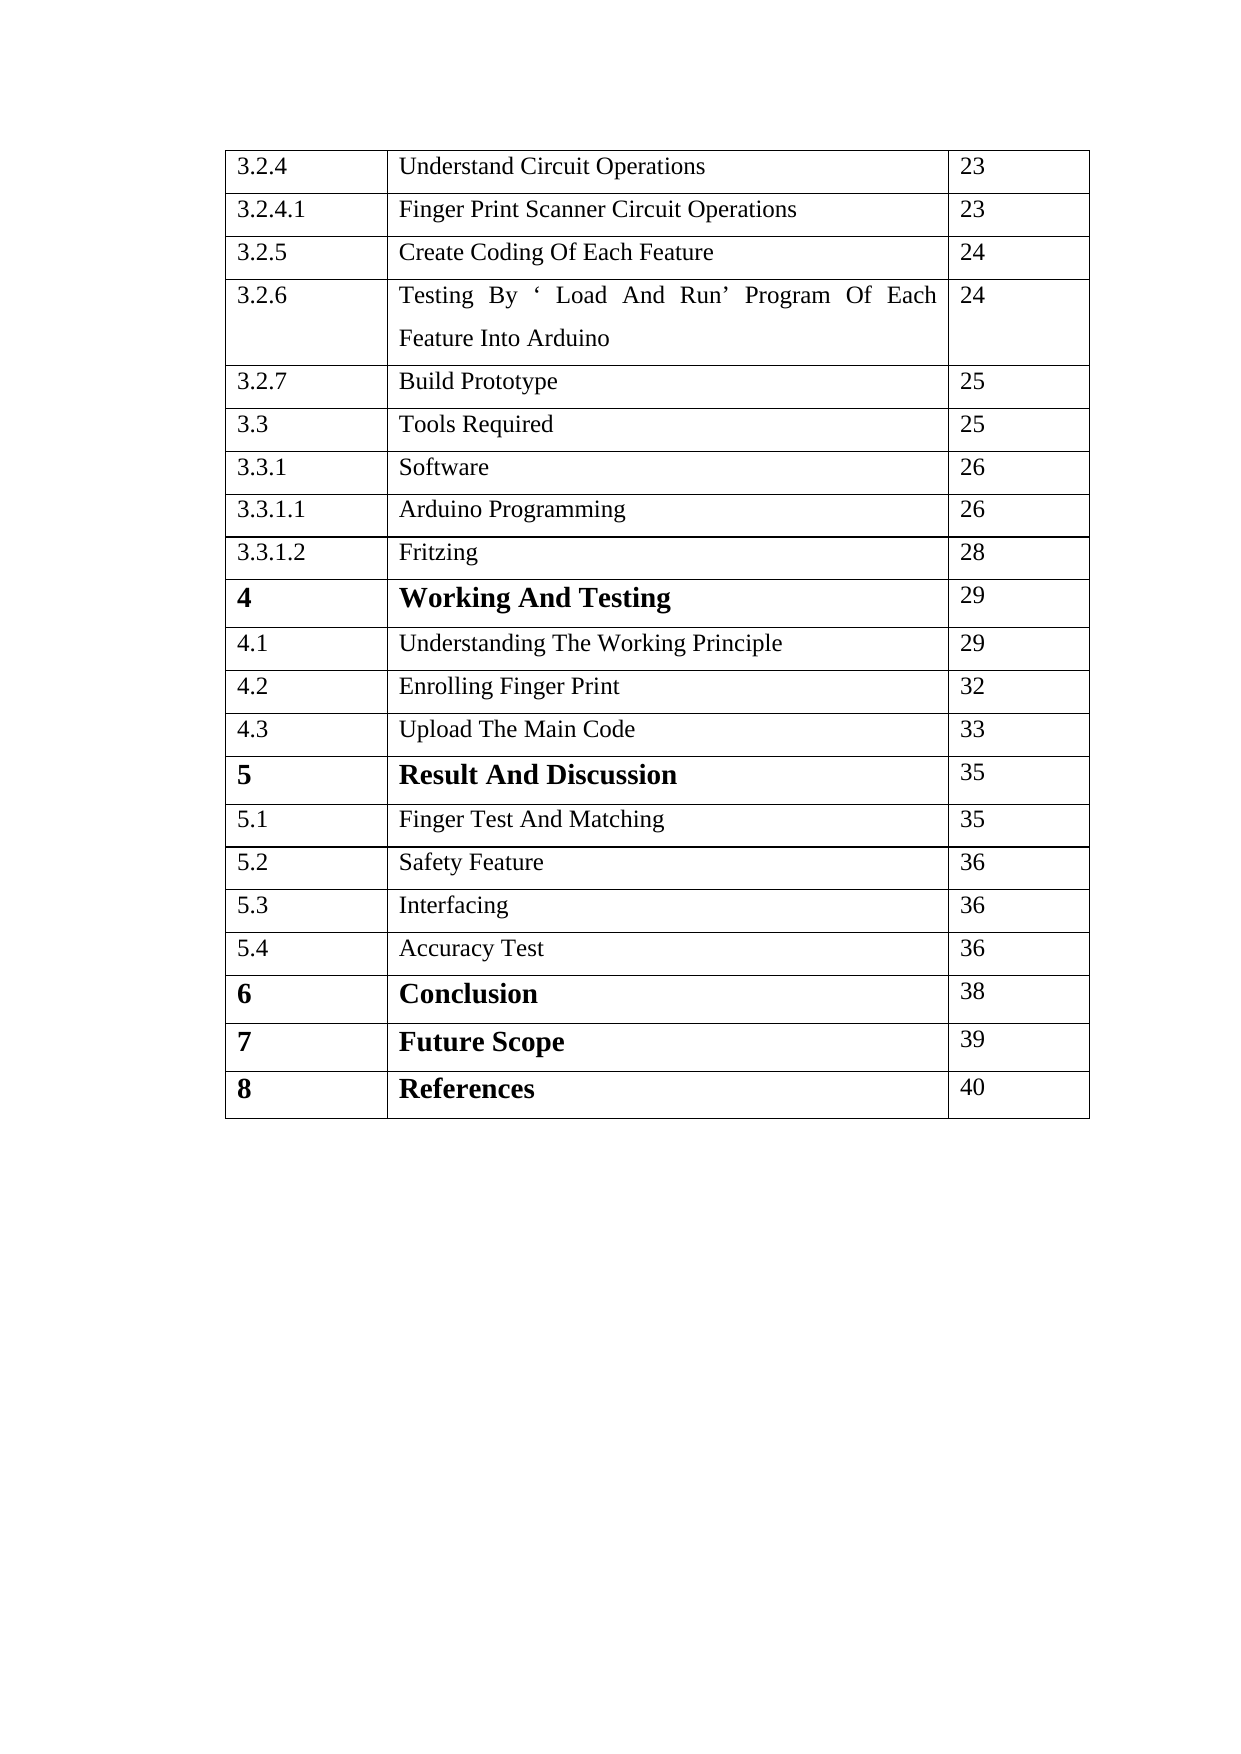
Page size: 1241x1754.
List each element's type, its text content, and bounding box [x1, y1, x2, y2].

table_cell Finger Test And Matching [388, 805, 948, 846]
table_cell 3.2.7 [226, 366, 387, 408]
table_header Understand Circuit Operations [388, 151, 948, 193]
table_cell 28 [949, 538, 1089, 579]
table_cell Future Scope [388, 1024, 948, 1071]
table_cell 23 [949, 194, 1089, 236]
table_cell 24 [949, 237, 1089, 279]
table_header 23 [949, 151, 1089, 193]
table_cell 3.3.1.1 [226, 495, 387, 536]
table_cell 3.3.1.2 [226, 538, 387, 579]
table_cell 3.3 [226, 409, 387, 451]
table_cell 3.2.4.1 [226, 194, 387, 236]
table_cell References [388, 1072, 948, 1118]
table_cell 7 [226, 1024, 387, 1071]
table_cell 5.3 [226, 890, 387, 932]
table_cell 29 [949, 628, 1089, 670]
table_cell 35 [949, 805, 1089, 846]
table_cell 5.4 [226, 933, 387, 975]
table_cell Safety Feature [388, 848, 948, 889]
table_cell Result And Discussion [388, 757, 948, 803]
table_cell 3.3.1 [226, 452, 387, 493]
table_cell Build Prototype [388, 366, 948, 408]
table_cell 36 [949, 933, 1089, 975]
table_cell 8 [226, 1072, 387, 1118]
table_cell 25 [949, 366, 1089, 408]
table_cell 26 [949, 452, 1089, 493]
table_cell Finger Print Scanner Circuit Operations [388, 194, 948, 236]
table_cell 39 [949, 1024, 1089, 1071]
table_header 3.2.4 [226, 151, 387, 193]
table_cell Accuracy Test [388, 933, 948, 975]
table_cell Testing By ‘ Load And Run’ Program Of Each Feature Into Arduino [388, 280, 948, 365]
table_cell Understanding The Working Principle [388, 628, 948, 670]
table_cell 6 [226, 976, 387, 1023]
table_cell 3.2.5 [226, 237, 387, 279]
table_cell 5.2 [226, 848, 387, 889]
table_cell Working And Testing [388, 580, 948, 627]
table_cell Interfacing [388, 890, 948, 932]
table_cell Create Coding Of Each Feature [388, 237, 948, 279]
table_cell Enrolling Finger Print [388, 671, 948, 713]
table_cell 29 [949, 580, 1089, 627]
table_cell 40 [949, 1072, 1089, 1118]
table_cell 35 [949, 757, 1089, 803]
table_cell 32 [949, 671, 1089, 713]
table_cell 33 [949, 714, 1089, 756]
table_cell Upload The Main Code [388, 714, 948, 756]
table_cell 24 [949, 280, 1089, 365]
table_cell 36 [949, 848, 1089, 889]
table_cell 36 [949, 890, 1089, 932]
table_cell 4.1 [226, 628, 387, 670]
table_cell Software [388, 452, 948, 493]
table_cell Conclusion [388, 976, 948, 1023]
table_cell Fritzing [388, 538, 948, 579]
table_cell 3.2.6 [226, 280, 387, 365]
table_cell 25 [949, 409, 1089, 451]
table_cell 4 [226, 580, 387, 627]
table_cell 5 [226, 757, 387, 803]
table_cell 4.2 [226, 671, 387, 713]
table_cell Tools Required [388, 409, 948, 451]
table_cell 5.1 [226, 805, 387, 846]
table_cell Arduino Programming [388, 495, 948, 536]
table_cell 26 [949, 495, 1089, 536]
table_cell 38 [949, 976, 1089, 1023]
table_cell 4.3 [226, 714, 387, 756]
